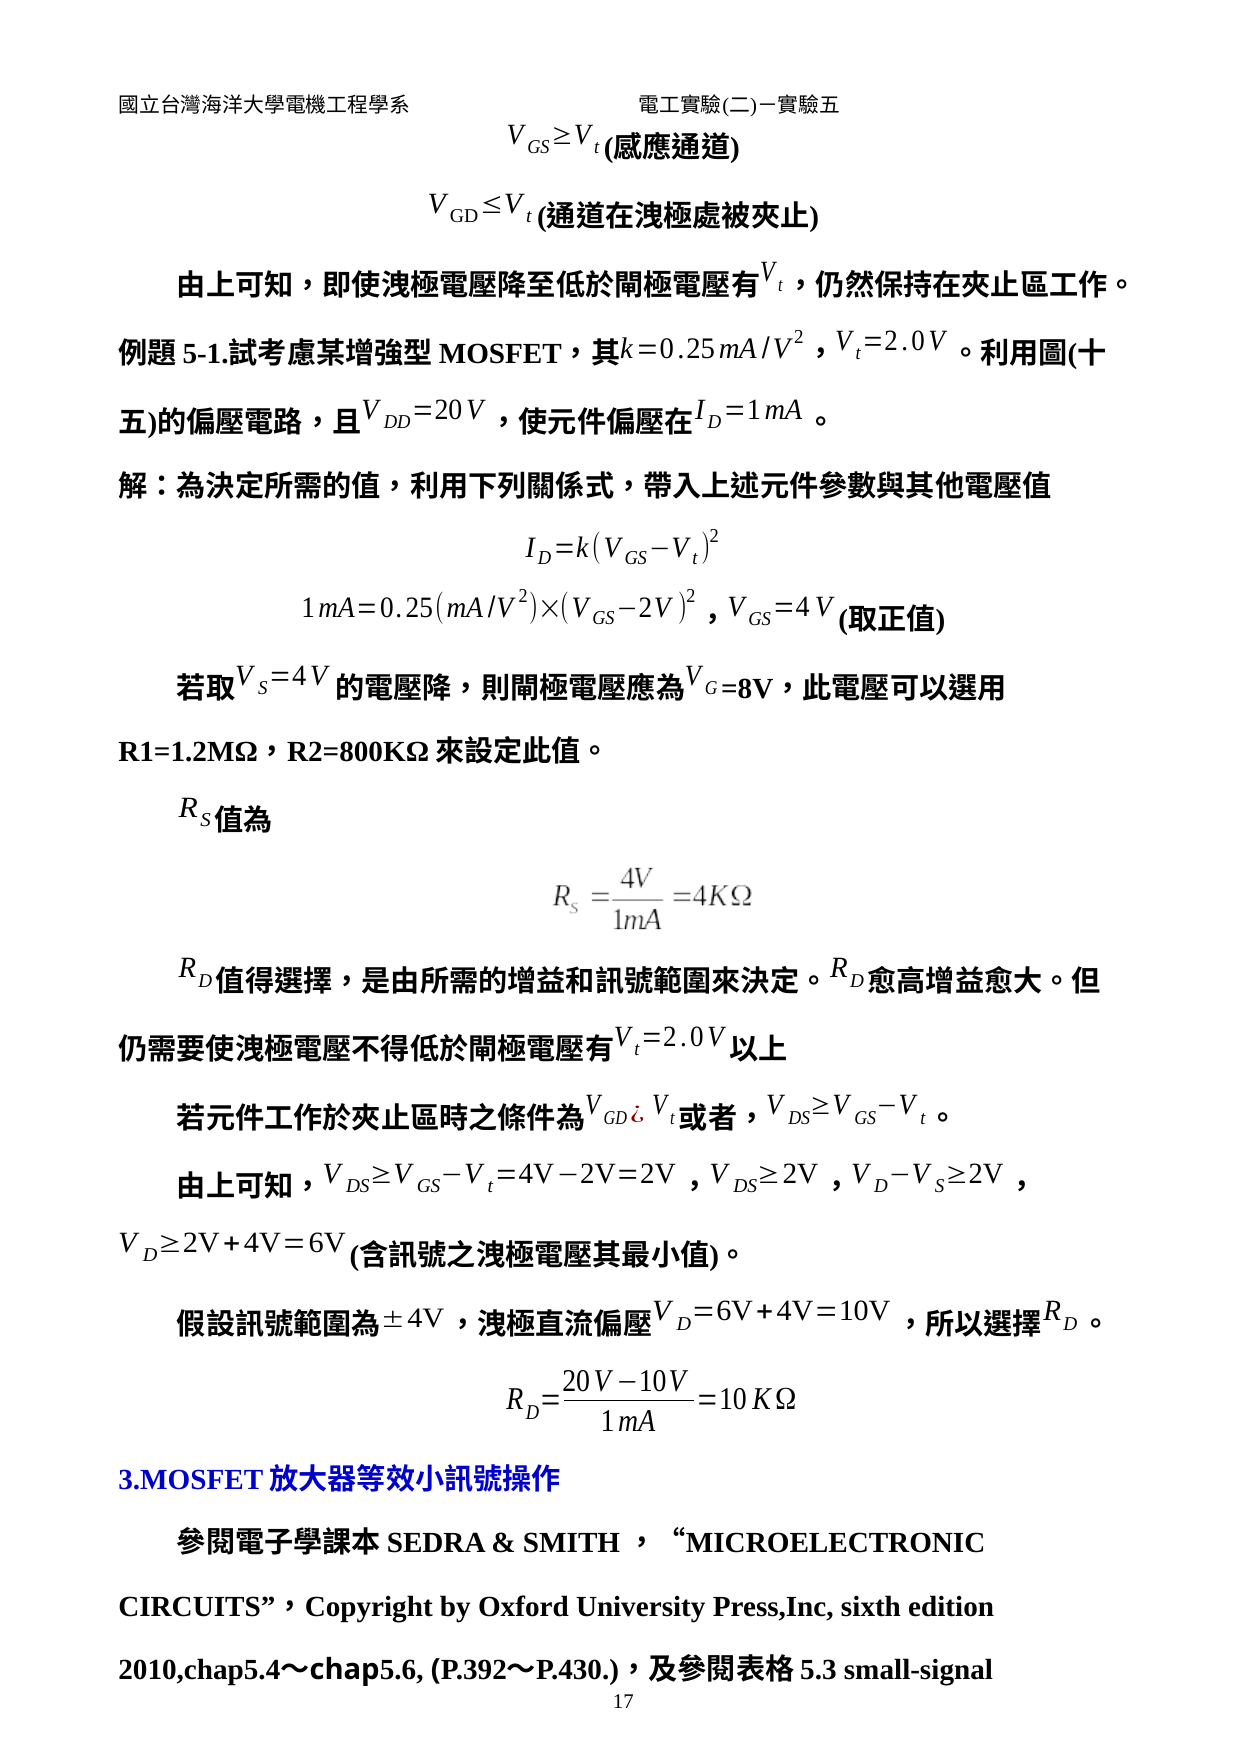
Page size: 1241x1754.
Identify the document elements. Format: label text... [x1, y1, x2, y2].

text (通道在洩極處被夾止) [118, 187, 1128, 235]
text 例題5-1.試考慮某增強型MOSFET，其，。利用圖(十五)的偏壓電路，且，使元件偏壓在。 [118, 325, 1128, 441]
text 假設訊號範圍為，洩極直流偏壓，所以選擇。 [118, 1295, 1128, 1343]
text 值為 [118, 791, 1128, 839]
text 3.MOSFET放大器等效小訊號操作 [118, 1456, 1128, 1498]
text 解：為決定所需的值，利用下列關係式，帶入上述元件參數與其他電壓值 [118, 462, 1128, 504]
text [118, 1519, 1128, 1688]
text ，(取正值) [118, 586, 1128, 638]
text 若取的電壓降，則閘極電壓應為=8V，此電壓可以選用R1=Ω，R2=800KΩ來設定此值。 [118, 659, 1128, 770]
text 若元件工作於夾止區時之條件為或者，。 [118, 1089, 1128, 1137]
text 值得選擇，是由所需的增益和訊號範圍來決定。愈高增益愈大。但仍需要使洩極電壓不得低於閘極電壓有以上 [118, 952, 1128, 1068]
text 由上可知，，，，(含訊號之洩極電壓其最小值)。 [118, 1158, 1128, 1274]
text 由上可知，即使洩極電壓降至低於閘極電壓有，仍然保持在夾止區工作。 [118, 256, 1128, 304]
text (感應通道) [118, 119, 1128, 166]
